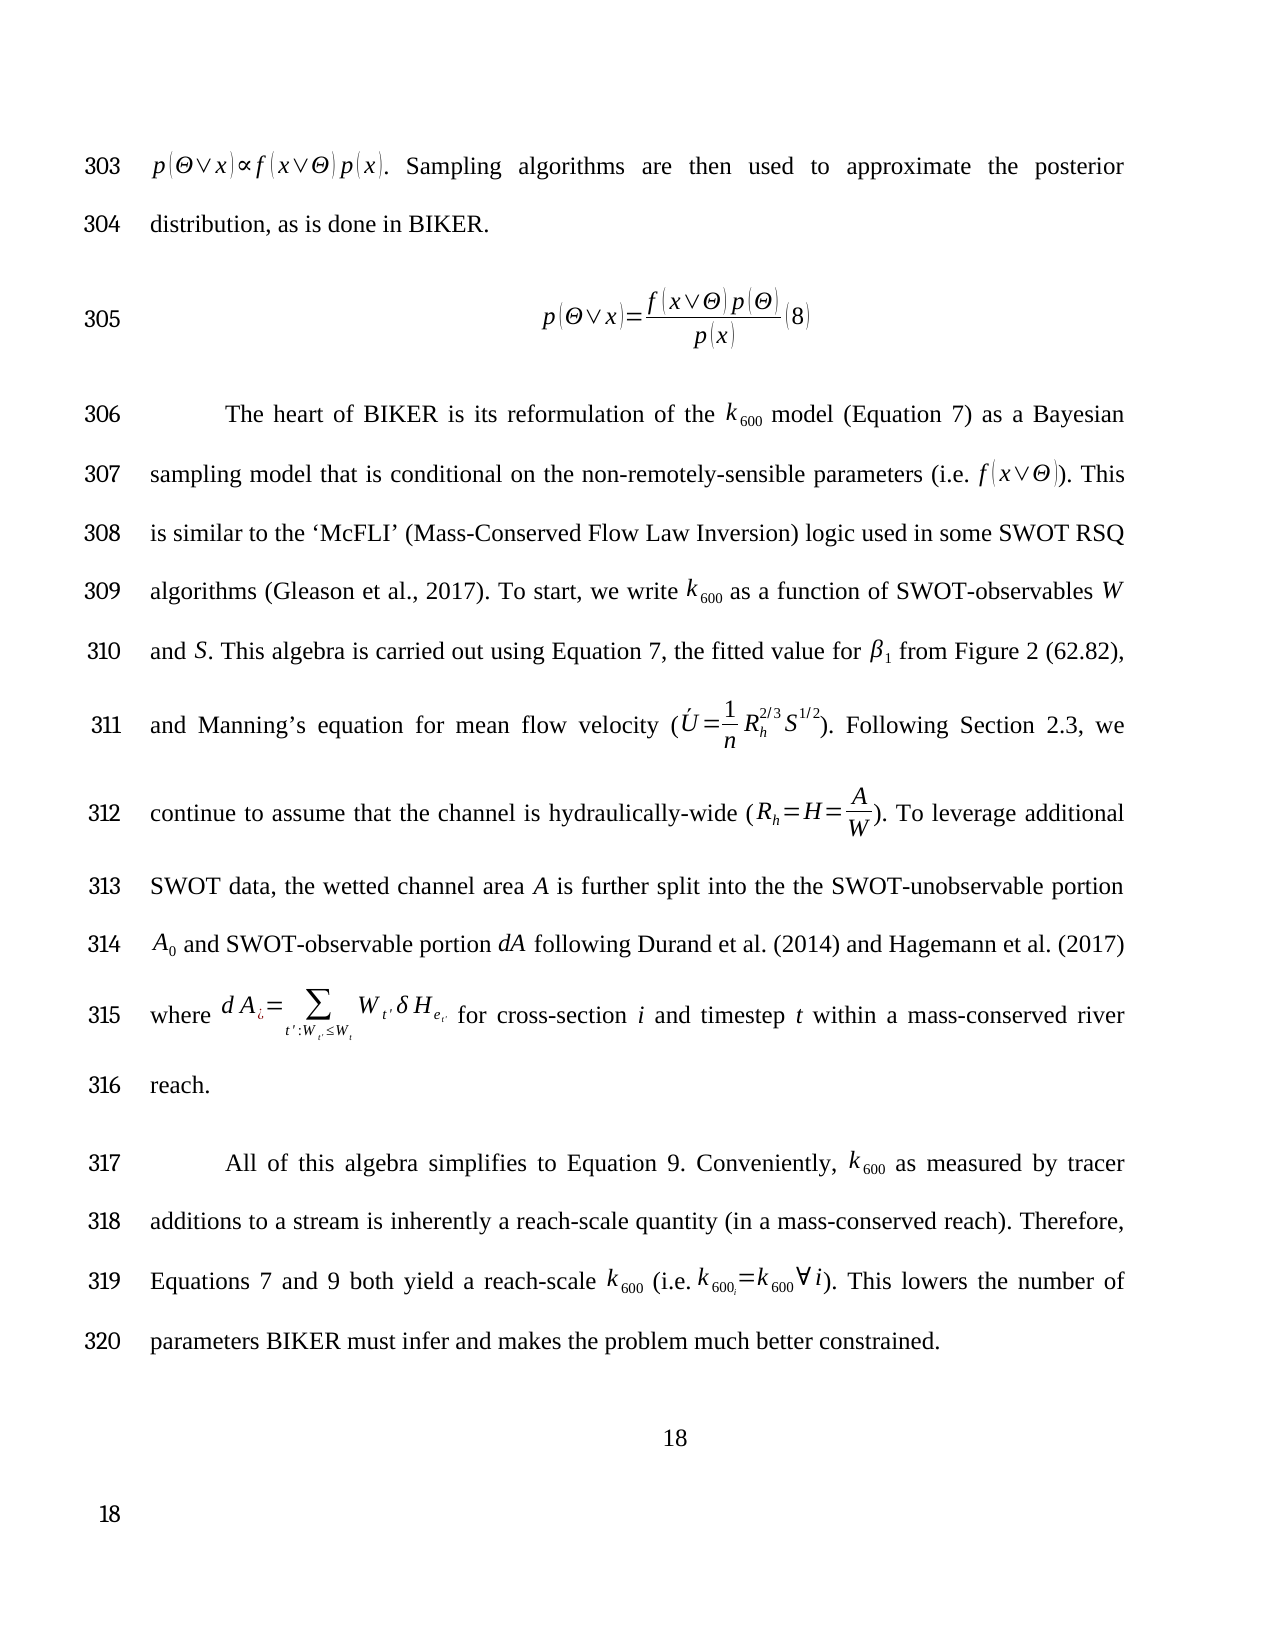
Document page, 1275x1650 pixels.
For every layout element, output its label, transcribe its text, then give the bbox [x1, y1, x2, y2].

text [150, 150, 1125, 238]
text All of this algebra simplifies to Equation 9. Conveniently, as measured by tracer additions to a stream is inherently a reach-scale quantity (in a mass-conserved reach). Therefore, Equations 7 and 9 both yield a reach-scale (i.e. ). This lowers the number of parameters BIKER must infer and makes the problem much better constrained. [150, 1146, 1125, 1355]
text The heart of BIKER is its reformulation of the model (Equation 7) as a Bayesian sampling model that is conditional on the non-remotely-sensible parameters (i.e. ). This is similar to the ‘McFLI’ (Mass-Conserved Flow Law Inversion) logic used in some SWOT RSQ algorithms (Gleason et al., 2017). To start, we write as a function of SWOT-observables and . This algebra is carried out using Equation 7, the fitted value for from Figure 2 (62.82), and Manning’s equation for mean flow velocity (). Following Section 2.3, we continue to assume that the channel is hydraulically-wide (). To leverage additional SWOT data, the wetted channel area A is further split into the the SWOT-unobservable portion and SWOT-observable portion following Durand et al. (2014) and Hagemann et al. (2017) where for cross-section i and timestep t within a mass-conserved river reach. [150, 398, 1125, 1099]
